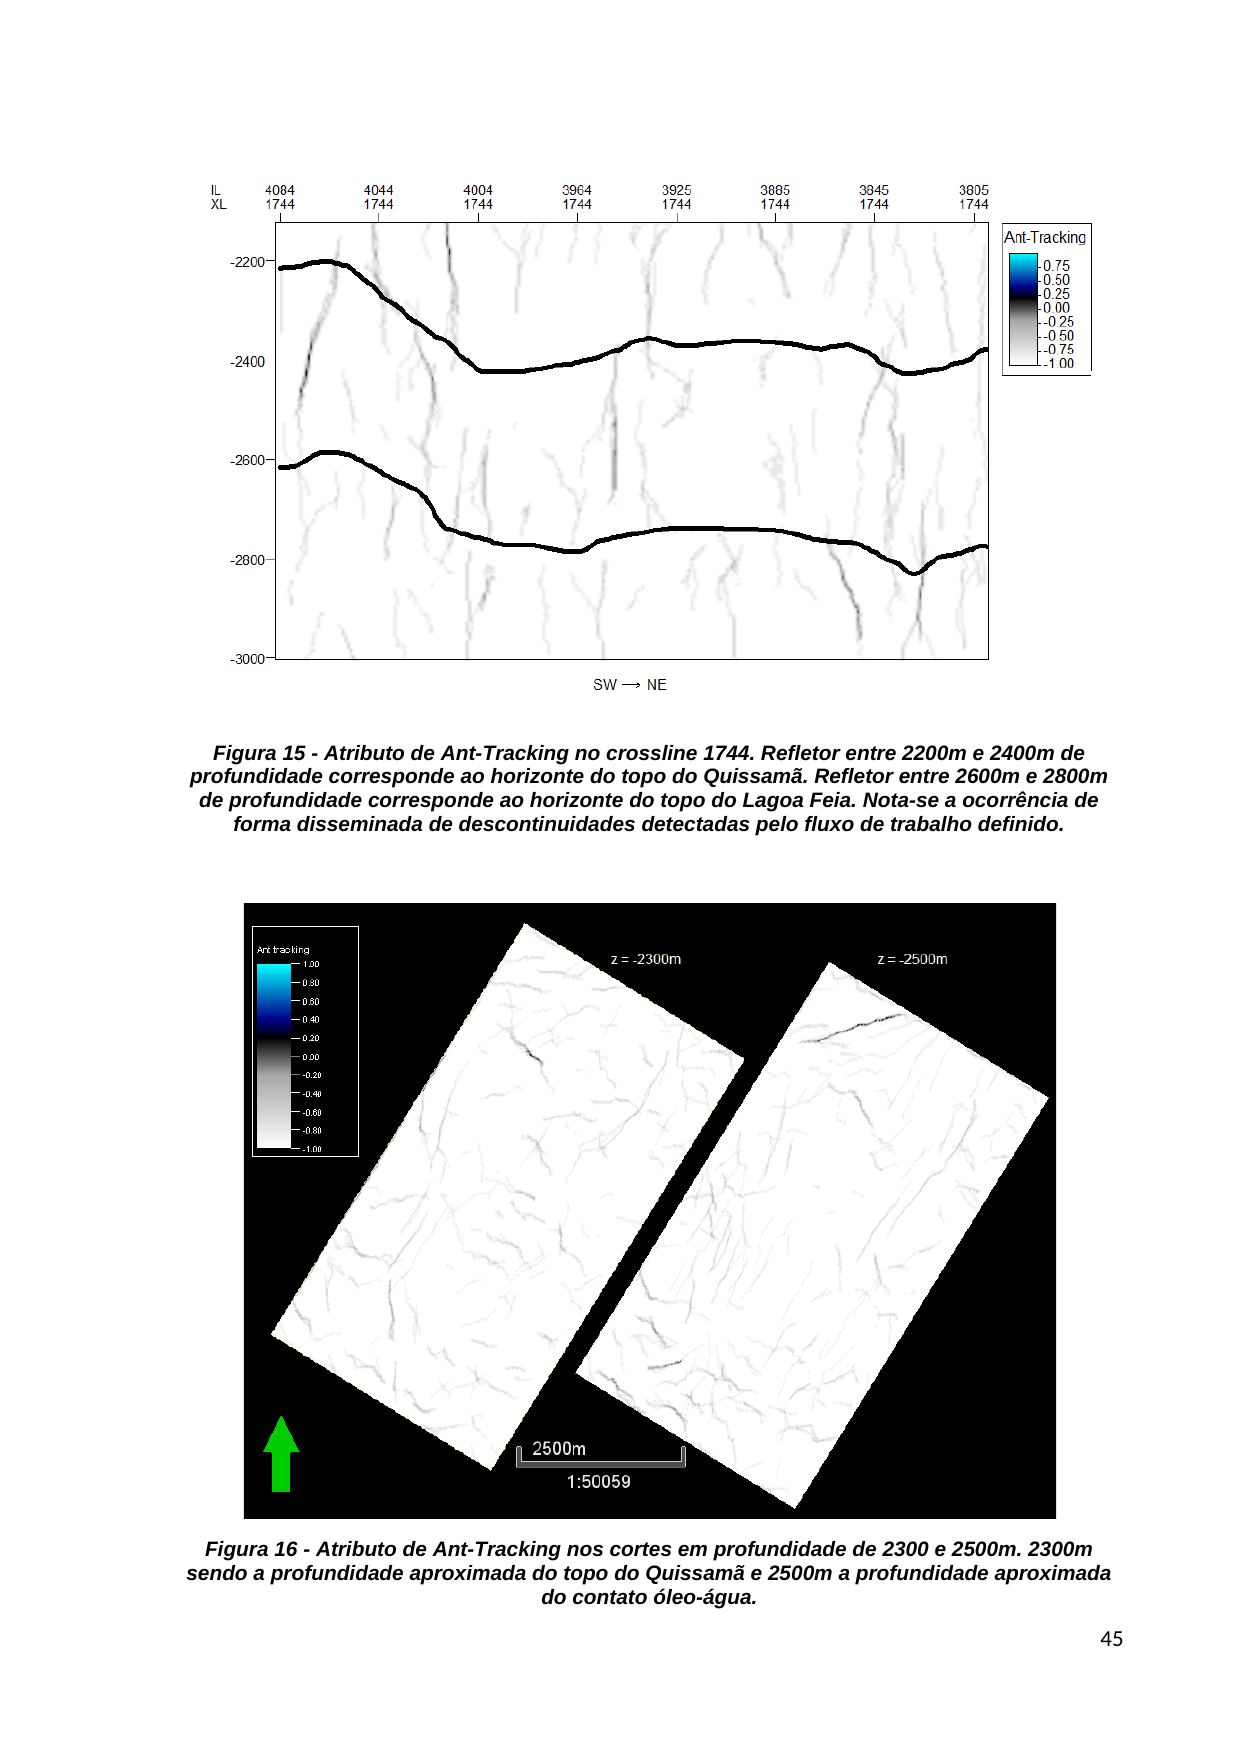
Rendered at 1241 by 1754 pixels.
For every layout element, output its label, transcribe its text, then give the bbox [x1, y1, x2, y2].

picture [202, 177, 1098, 710]
text Figura 16 - Atributo de Ant-Tracking nos cortes em profundidade de 2300 e 2500m. 2300m sendo a profundidade aproximada do topo do Quissamã e 2500m a profundidade aproximada do contato óleo-água. [177, 1537, 1123, 1609]
text Figura 15 - Atributo de Ant-Tracking no crossline 1744. Refletor entre 2200m e 2400m de profundidade corresponde ao horizonte do topo do Quissamã. Refletor entre 2600m e 2800m de profundidade corresponde ao horizonte do topo do Lagoa Feia. Nota-se a ocorrência de forma disseminada de descontinuidades detectadas pelo fluxo de trabalho definido. [177, 740, 1123, 836]
picture [243, 903, 1057, 1519]
